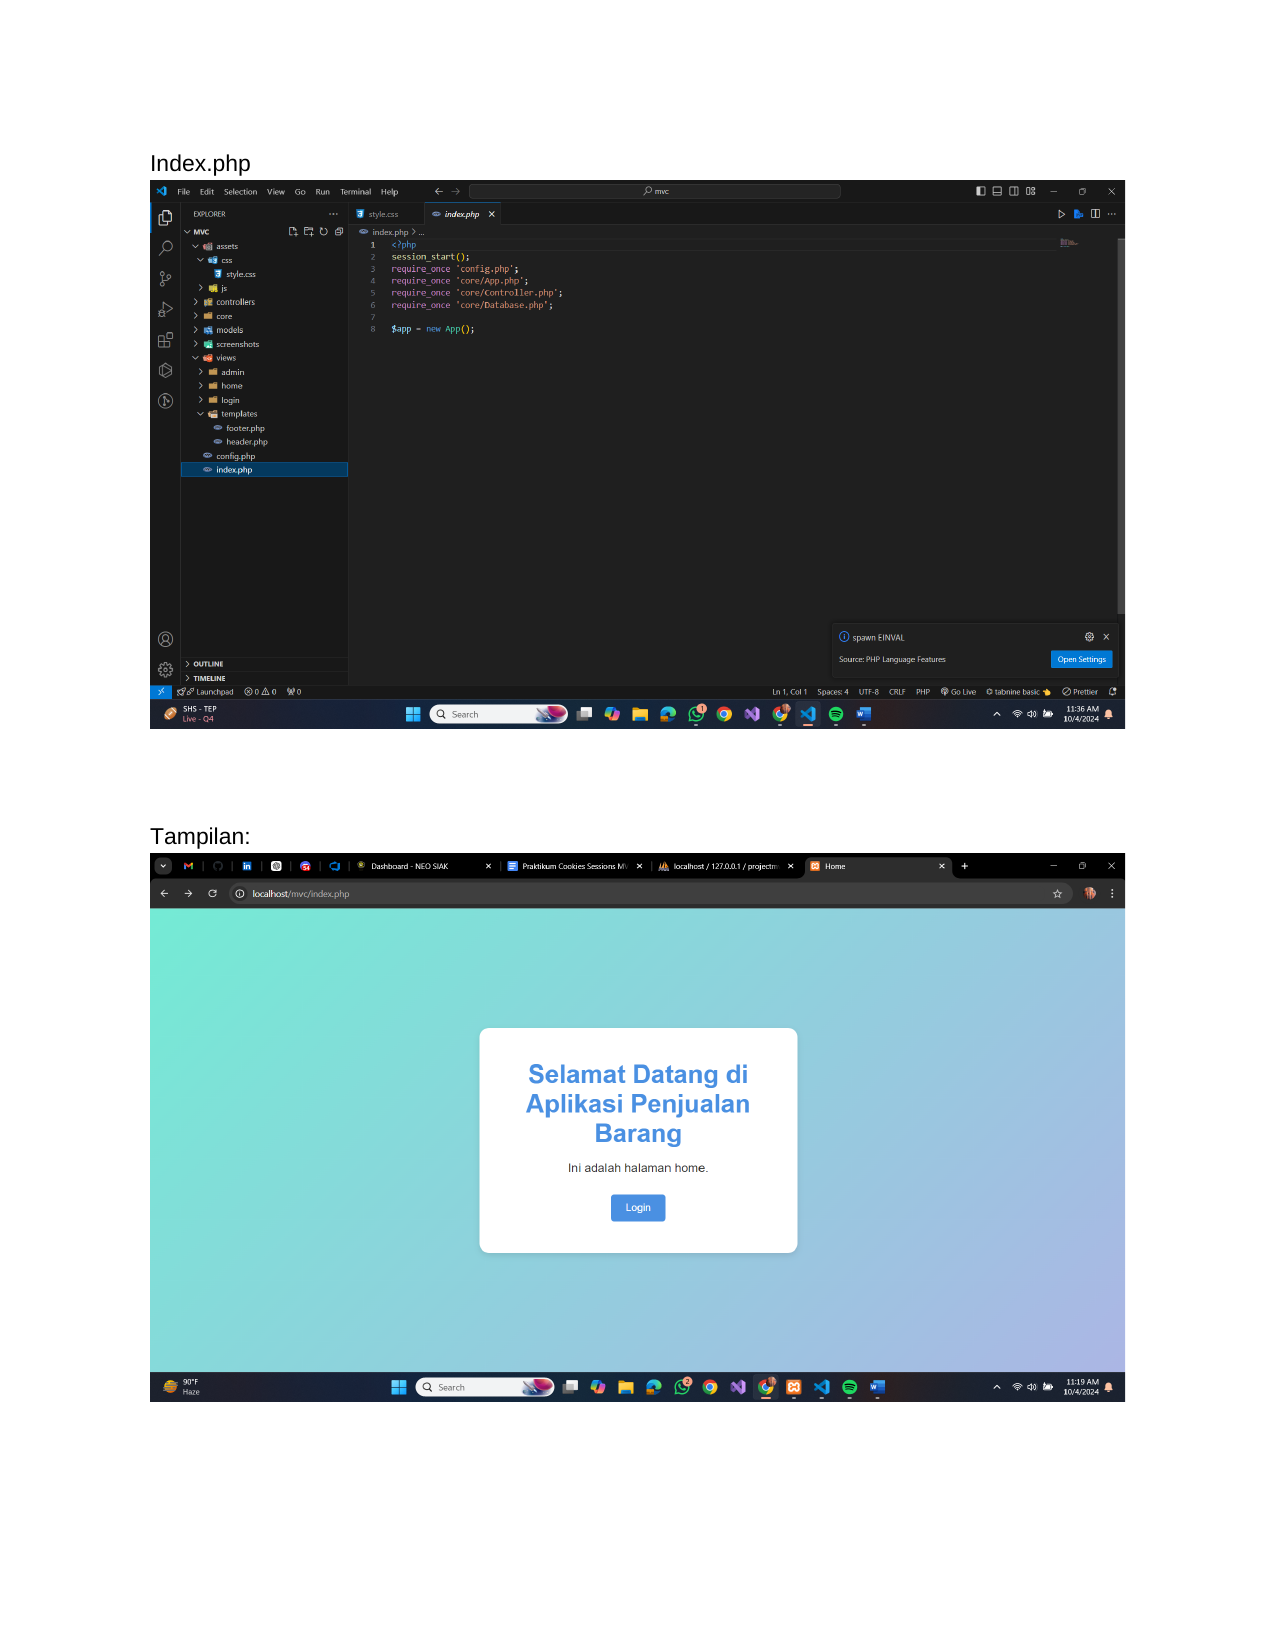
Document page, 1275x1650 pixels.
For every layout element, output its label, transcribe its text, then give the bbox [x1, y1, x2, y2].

picture [150, 853, 1125, 1402]
text Index.php [150, 150, 1125, 176]
picture [150, 180, 1125, 729]
text Tampilan: [150, 823, 1125, 849]
